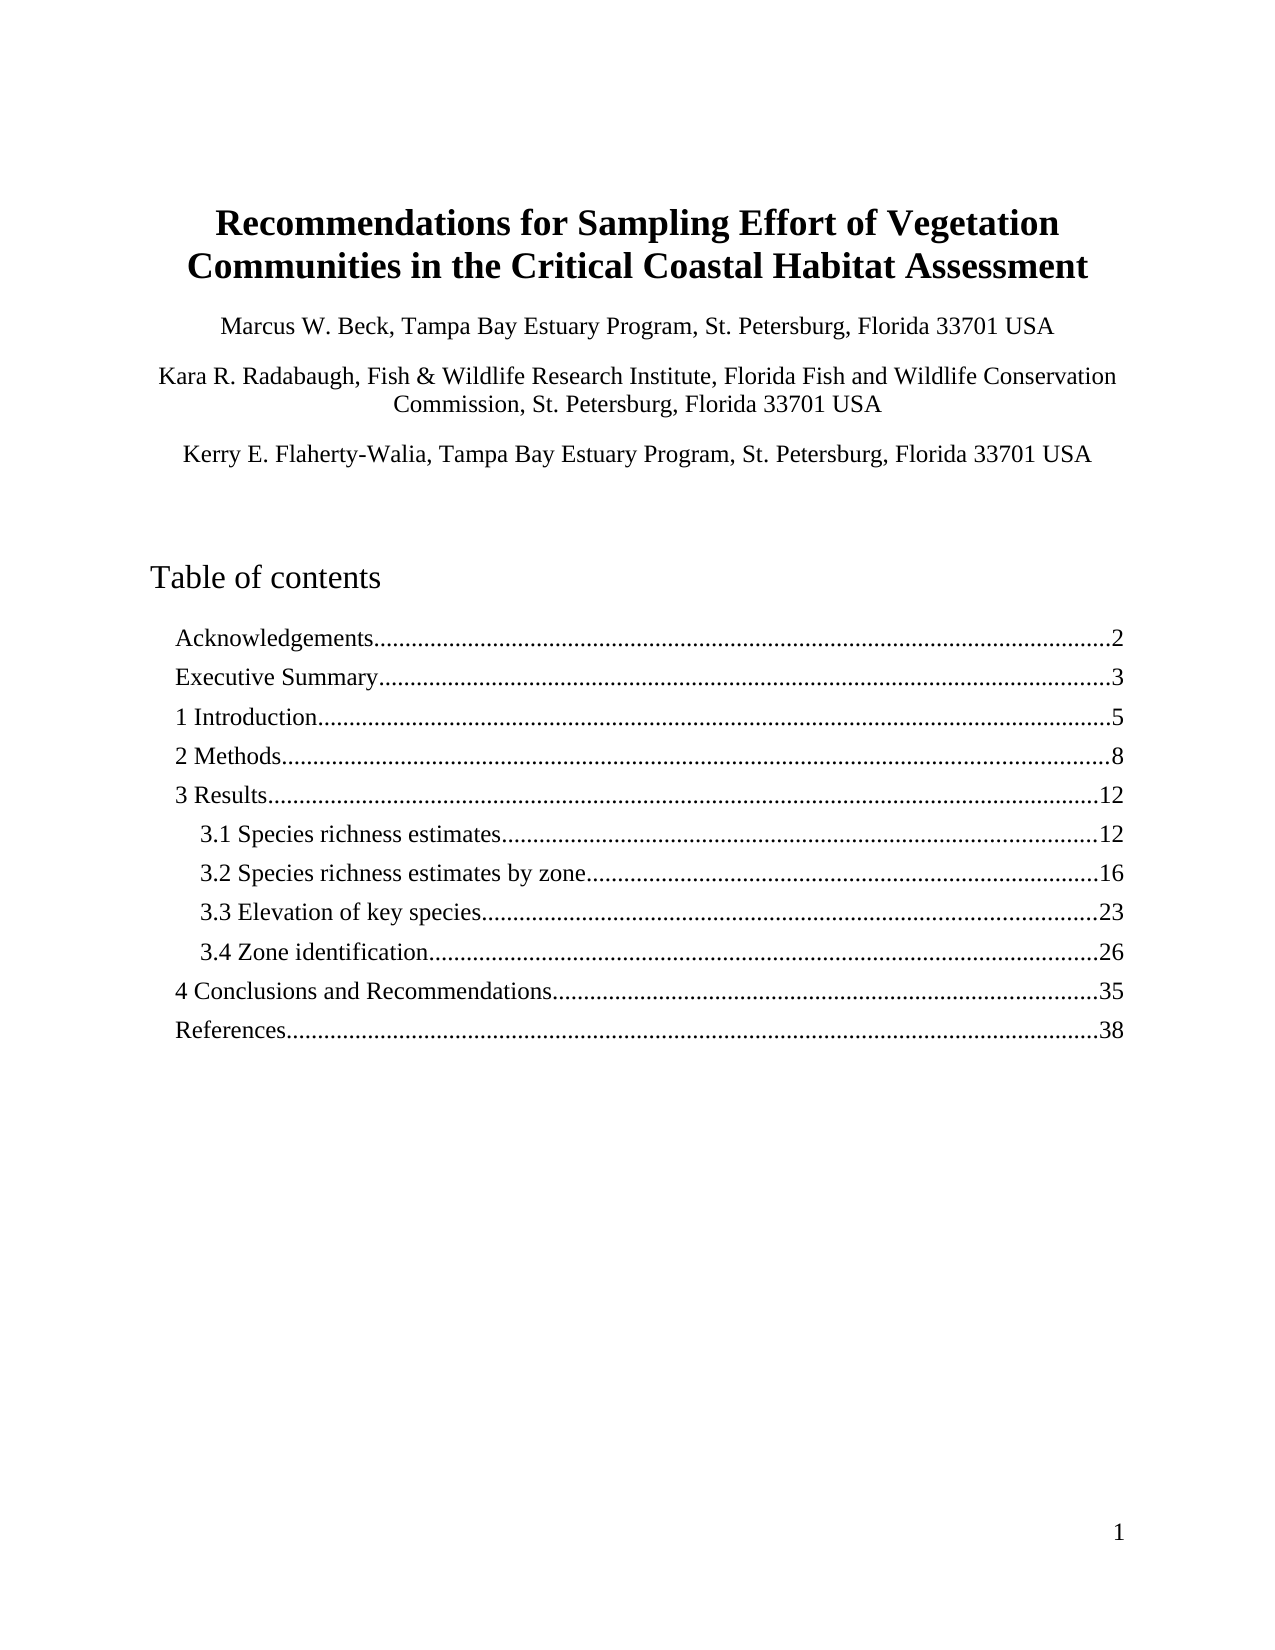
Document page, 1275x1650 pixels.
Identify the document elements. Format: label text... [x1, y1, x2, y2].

text Kerry E. Flaherty-Walia, Tampa Bay Estuary Program, St. Petersburg, Florida 33701 USA [150, 439, 1125, 468]
text Kara R. Radabaugh, Fish & Wildlife Research Institute, Florida Fish and Wildlife Conservation Commission, St. Petersburg, Florida 33701 USA [150, 361, 1125, 418]
title Recommendations for Sampling Effort of Vegetation Communities in the Critical Coastal Habitat Assessment [150, 200, 1125, 286]
text Marcus W. Beck, Tampa Bay Estuary Program, St. Petersburg, Florida 33701 USA [150, 311, 1125, 340]
